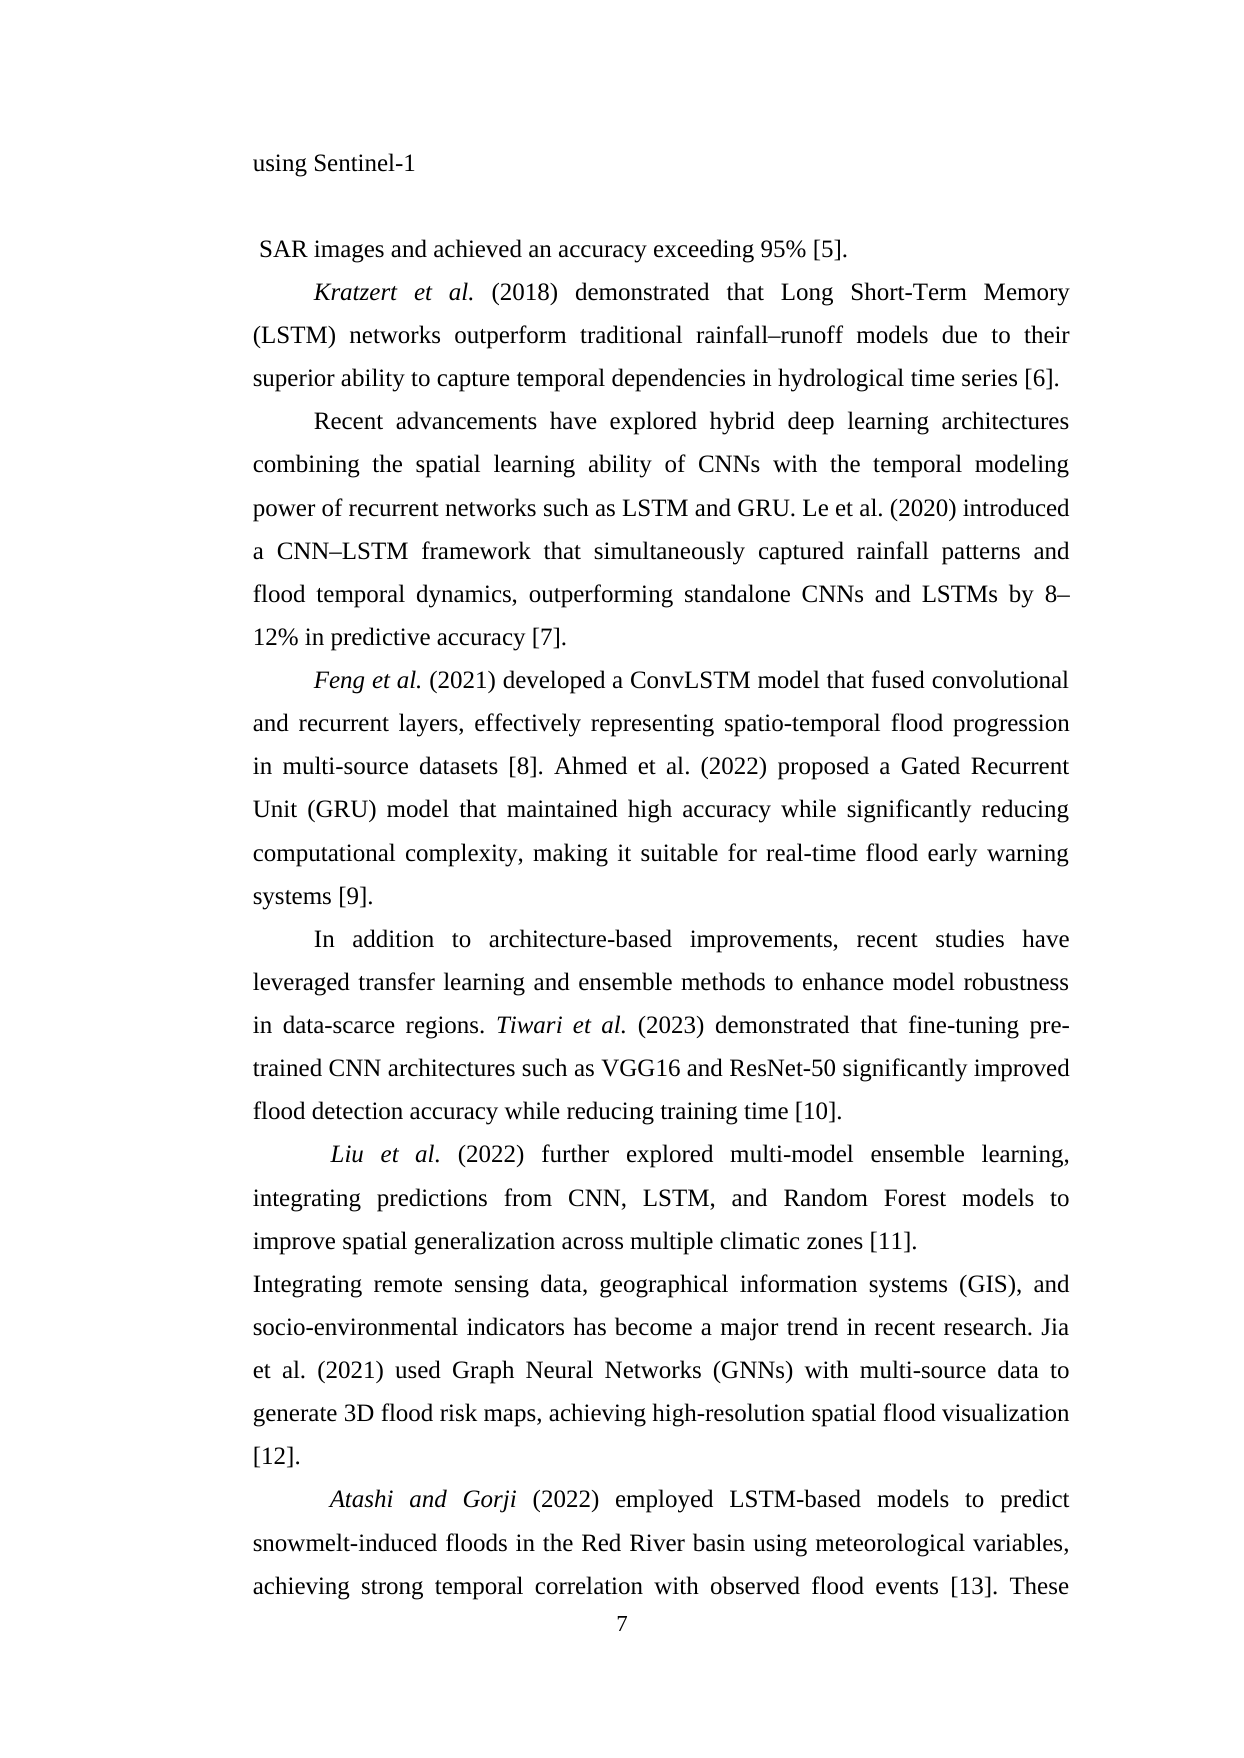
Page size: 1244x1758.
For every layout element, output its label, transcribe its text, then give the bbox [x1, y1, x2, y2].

text Integrating remote sensing data, geographical information systems (GIS), and socio-environmental indicators has become a major trend in recent research. Jia et al. (2021) used Graph Neural Networks (GNNs) with multi-source data to generate 3D flood risk maps, achieving high-resolution spatial flood visualization [12]. [253, 1269, 1070, 1470]
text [253, 1484, 1070, 1599]
text Feng et al. (2021) developed a ConvLSTM model that fused convolutional and recurrent layers, effectively representing spatio-temporal flood progression in multi-source datasets [8]. Ahmed et al. (2022) proposed a Gated Recurrent Unit (GRU) model that maintained high accuracy while significantly reducing computational complexity, making it suitable for real-time flood early warning systems [9]. [253, 665, 1070, 909]
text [253, 148, 1070, 176]
text In addition to architecture-based improvements, recent studies have leveraged transfer learning and ensemble methods to enhance model robustness in data-scarce regions. Tiwari et al. (2023) demonstrated that fine-tuning pre-trained CNN architectures such as VGG16 and ResNet-50 significantly improved flood detection accuracy while reducing training time [10]. [253, 924, 1070, 1125]
text SAR images and achieved an accuracy exceeding 95% [5]. [253, 234, 1070, 263]
text Liu et al. (2022) further explored multi-model ensemble learning, integrating predictions from CNN, LSTM, and Random Forest models to improve spatial generalization across multiple climatic zones [11]. [253, 1139, 1070, 1254]
text Recent advancements have explored hybrid deep learning architectures combining the spatial learning ability of CNNs with the temporal modeling power of recurrent networks such as LSTM and GRU. Le et al. (2020) introduced a CNN–LSTM framework that simultaneously captured rainfall patterns and flood temporal dynamics, outperforming standalone CNNs and LSTMs by 8–12% in predictive accuracy [7]. [253, 406, 1070, 651]
text Kratzert et al. (2018) demonstrated that Long Short-Term Memory (LSTM) networks outperform traditional rainfall–runoff models due to their superior ability to capture temporal dependencies in hydrological time series [6]. [253, 277, 1070, 392]
